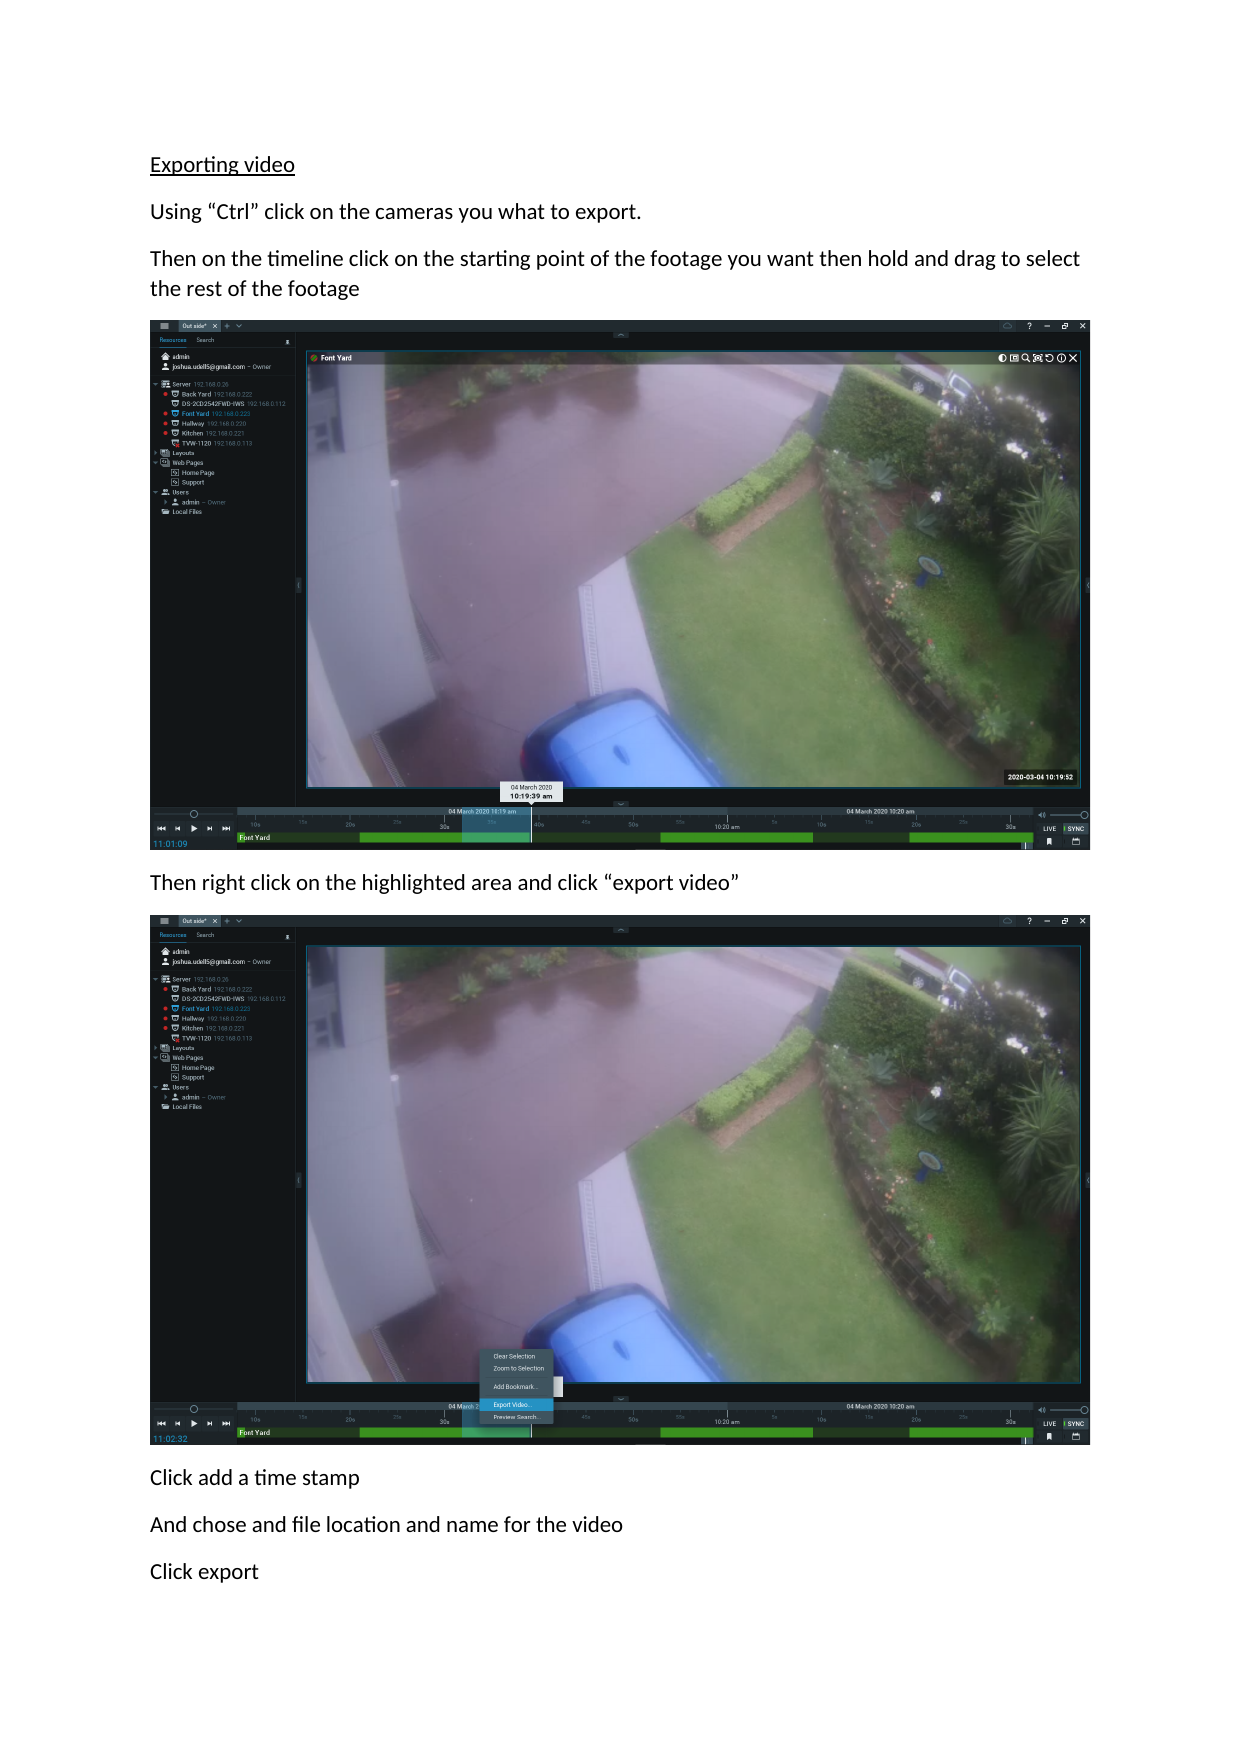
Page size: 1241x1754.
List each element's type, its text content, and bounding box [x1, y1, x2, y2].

text Click export [150, 1557, 1090, 1585]
text Then right click on the highlighted area and click “export video” [150, 868, 1090, 897]
text And chose and file location and name for the video [150, 1510, 1090, 1538]
text Using “Ctrl” click on the cameras you what to export. [150, 197, 1090, 225]
text Exporting video [150, 150, 1090, 178]
text Then on the timeline click on the starting point of the footage you want then hold and drag to select the rest of the footage [150, 244, 1090, 302]
text Click add a time stamp [150, 1463, 1090, 1491]
picture [150, 320, 1091, 850]
picture [150, 915, 1091, 1445]
